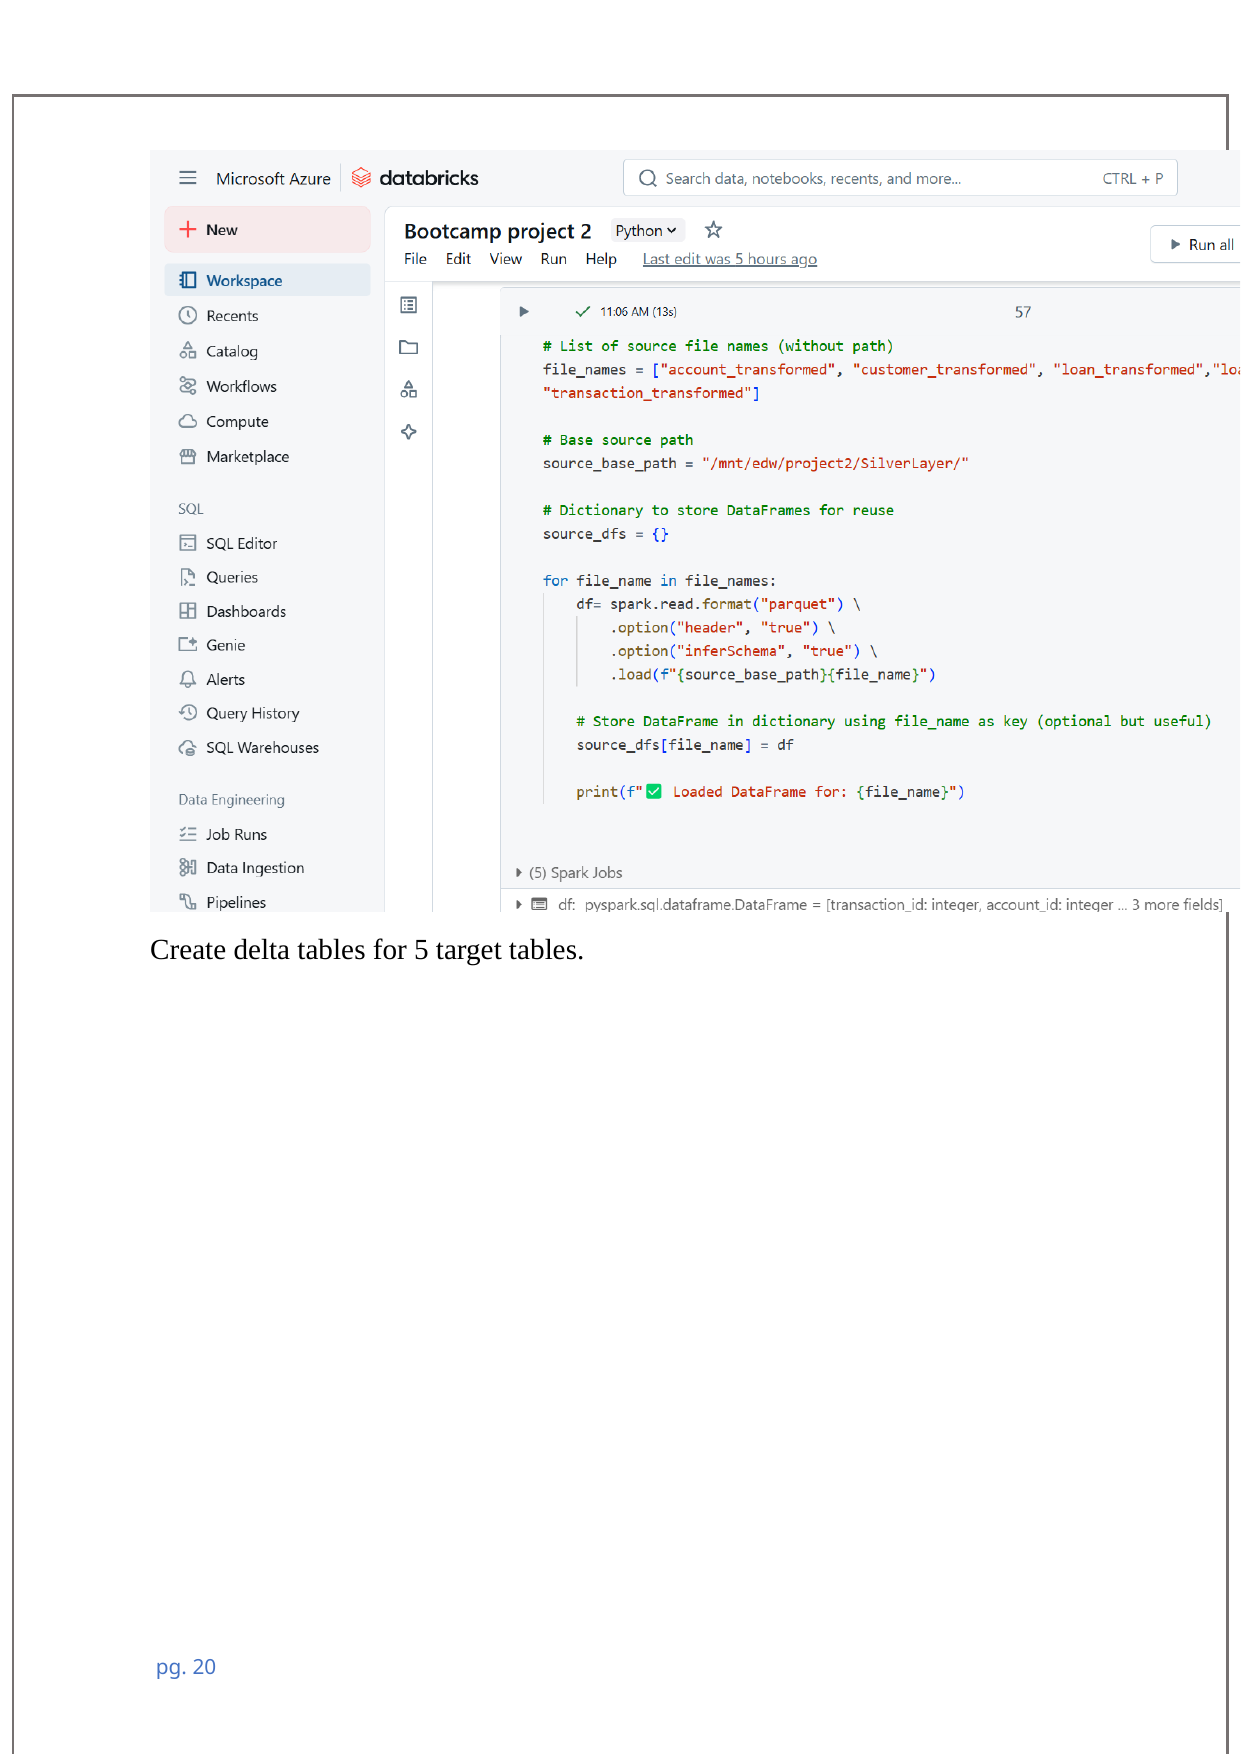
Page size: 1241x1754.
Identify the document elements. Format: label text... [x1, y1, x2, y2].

picture [150, 150, 1241, 912]
text Create delta tables for 5 target tables. [150, 932, 1090, 966]
